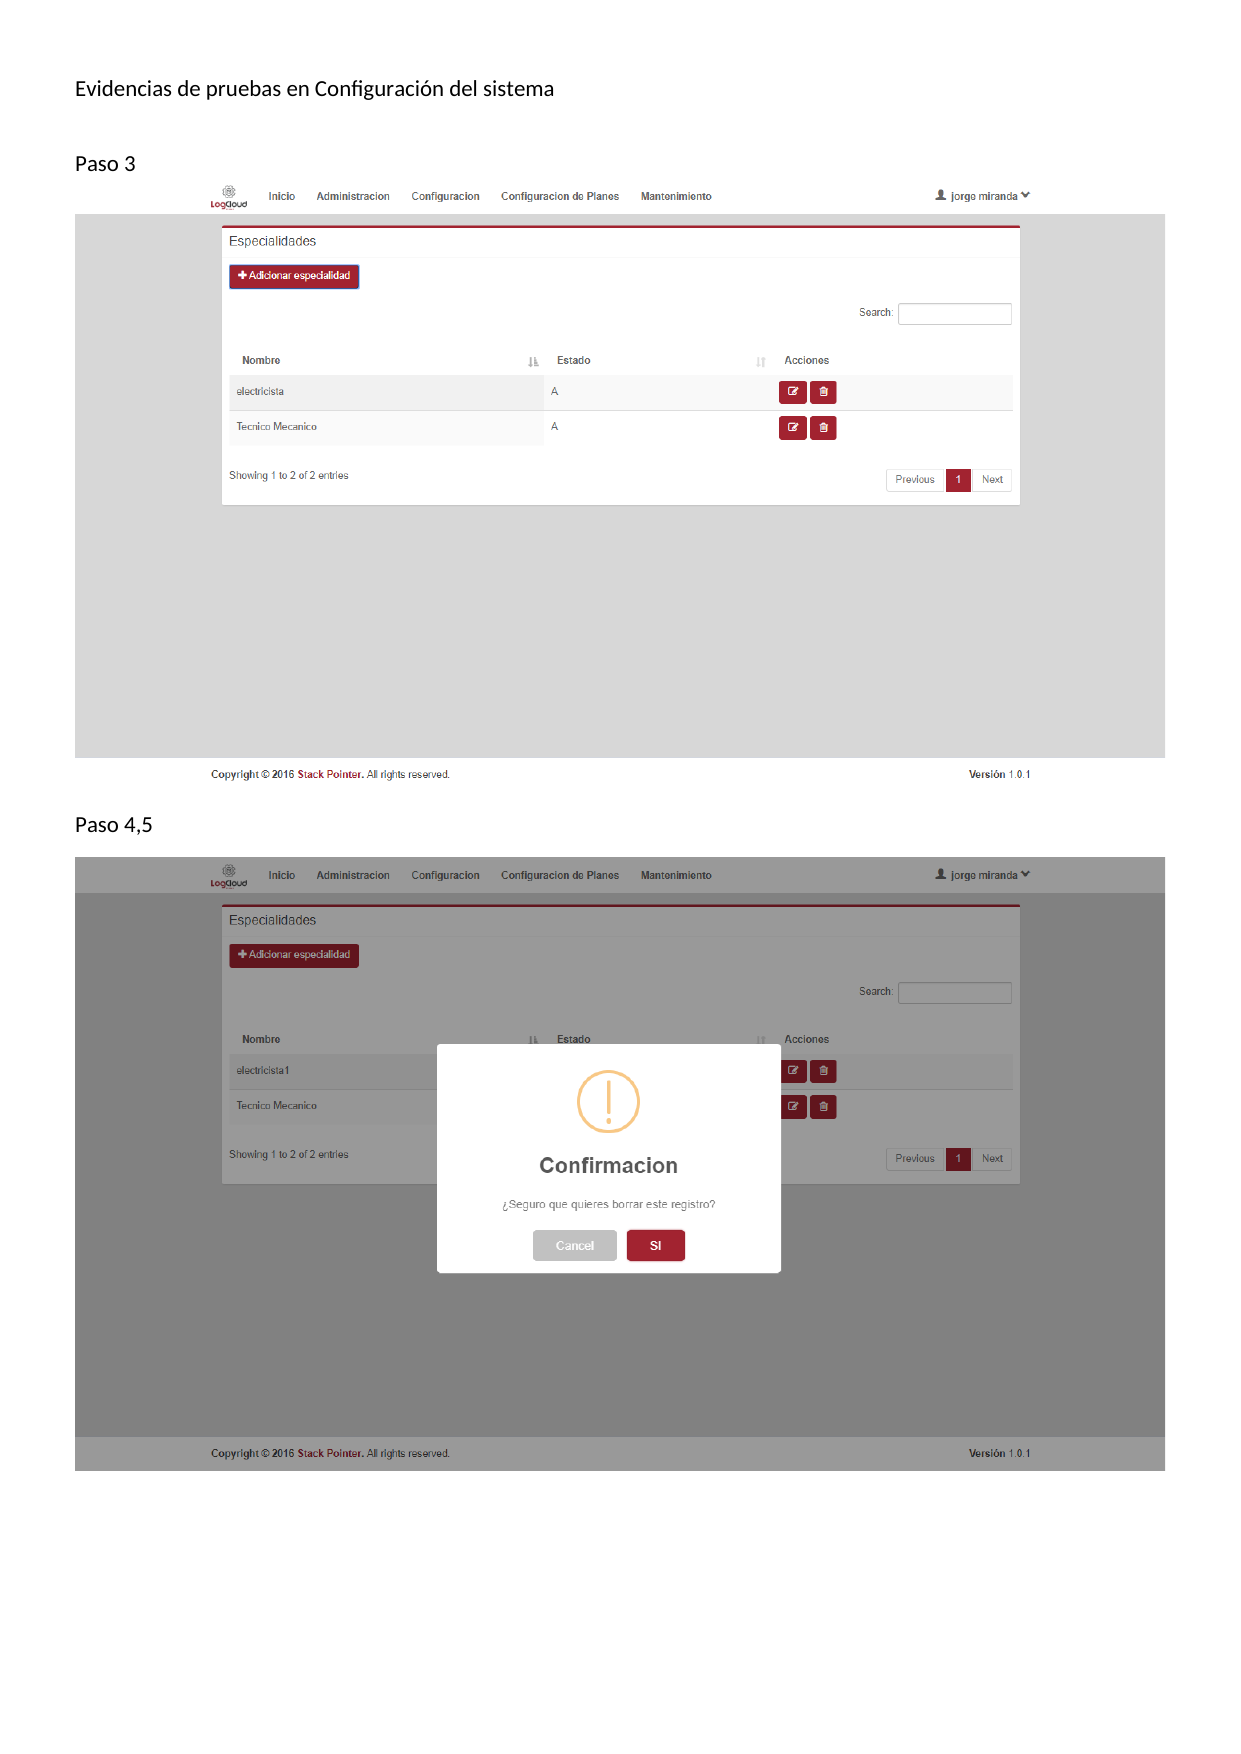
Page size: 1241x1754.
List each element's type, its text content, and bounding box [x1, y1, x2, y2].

picture [75, 857, 1166, 1471]
text Paso 4,5 [75, 811, 1165, 839]
text Paso 3 [75, 149, 1165, 178]
picture [75, 178, 1166, 792]
